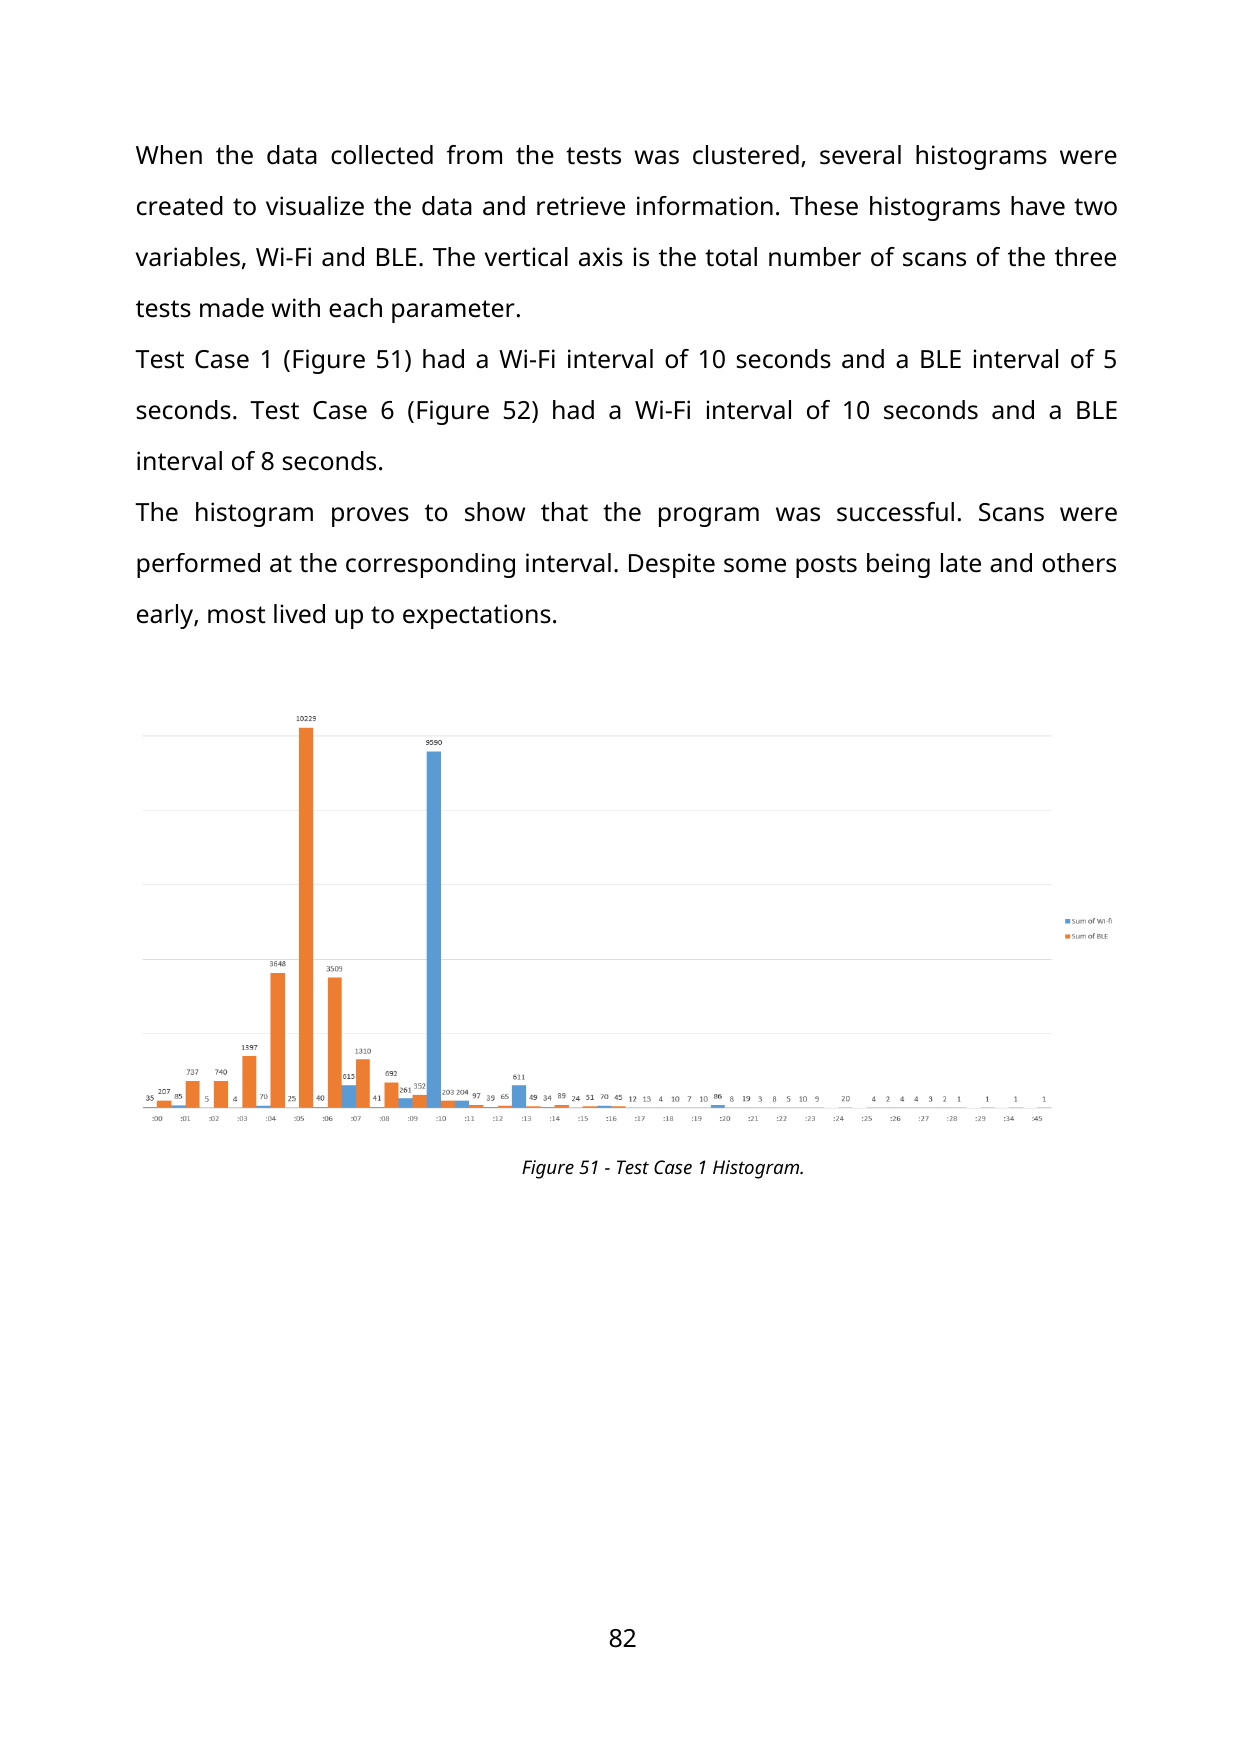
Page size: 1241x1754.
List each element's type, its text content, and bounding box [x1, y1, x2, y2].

text The histogram proves to show that the program was successful. Scans were performed at the corresponding interval. Despite some posts being late and others early, most lived up to expectations. [135, 495, 1119, 631]
picture [135, 698, 1120, 1125]
text When the data collected from the tests was clustered, several histograms were created to visualize the data and retrieve information. These histograms have two variables, Wi-Fi and BLE. The vertical axis is the total number of scans of the three tests made with each parameter. [135, 137, 1119, 325]
text Test Case 1 (Figure 51) had a Wi-Fi interval of 10 seconds and a BLE interval of 5 seconds. Test Case 6 (Figure 52) had a Wi-Fi interval of 10 seconds and a BLE interval of 8 seconds. [135, 342, 1119, 478]
text Figure 51 - Test Case 1 Histogram. [135, 1154, 1119, 1180]
